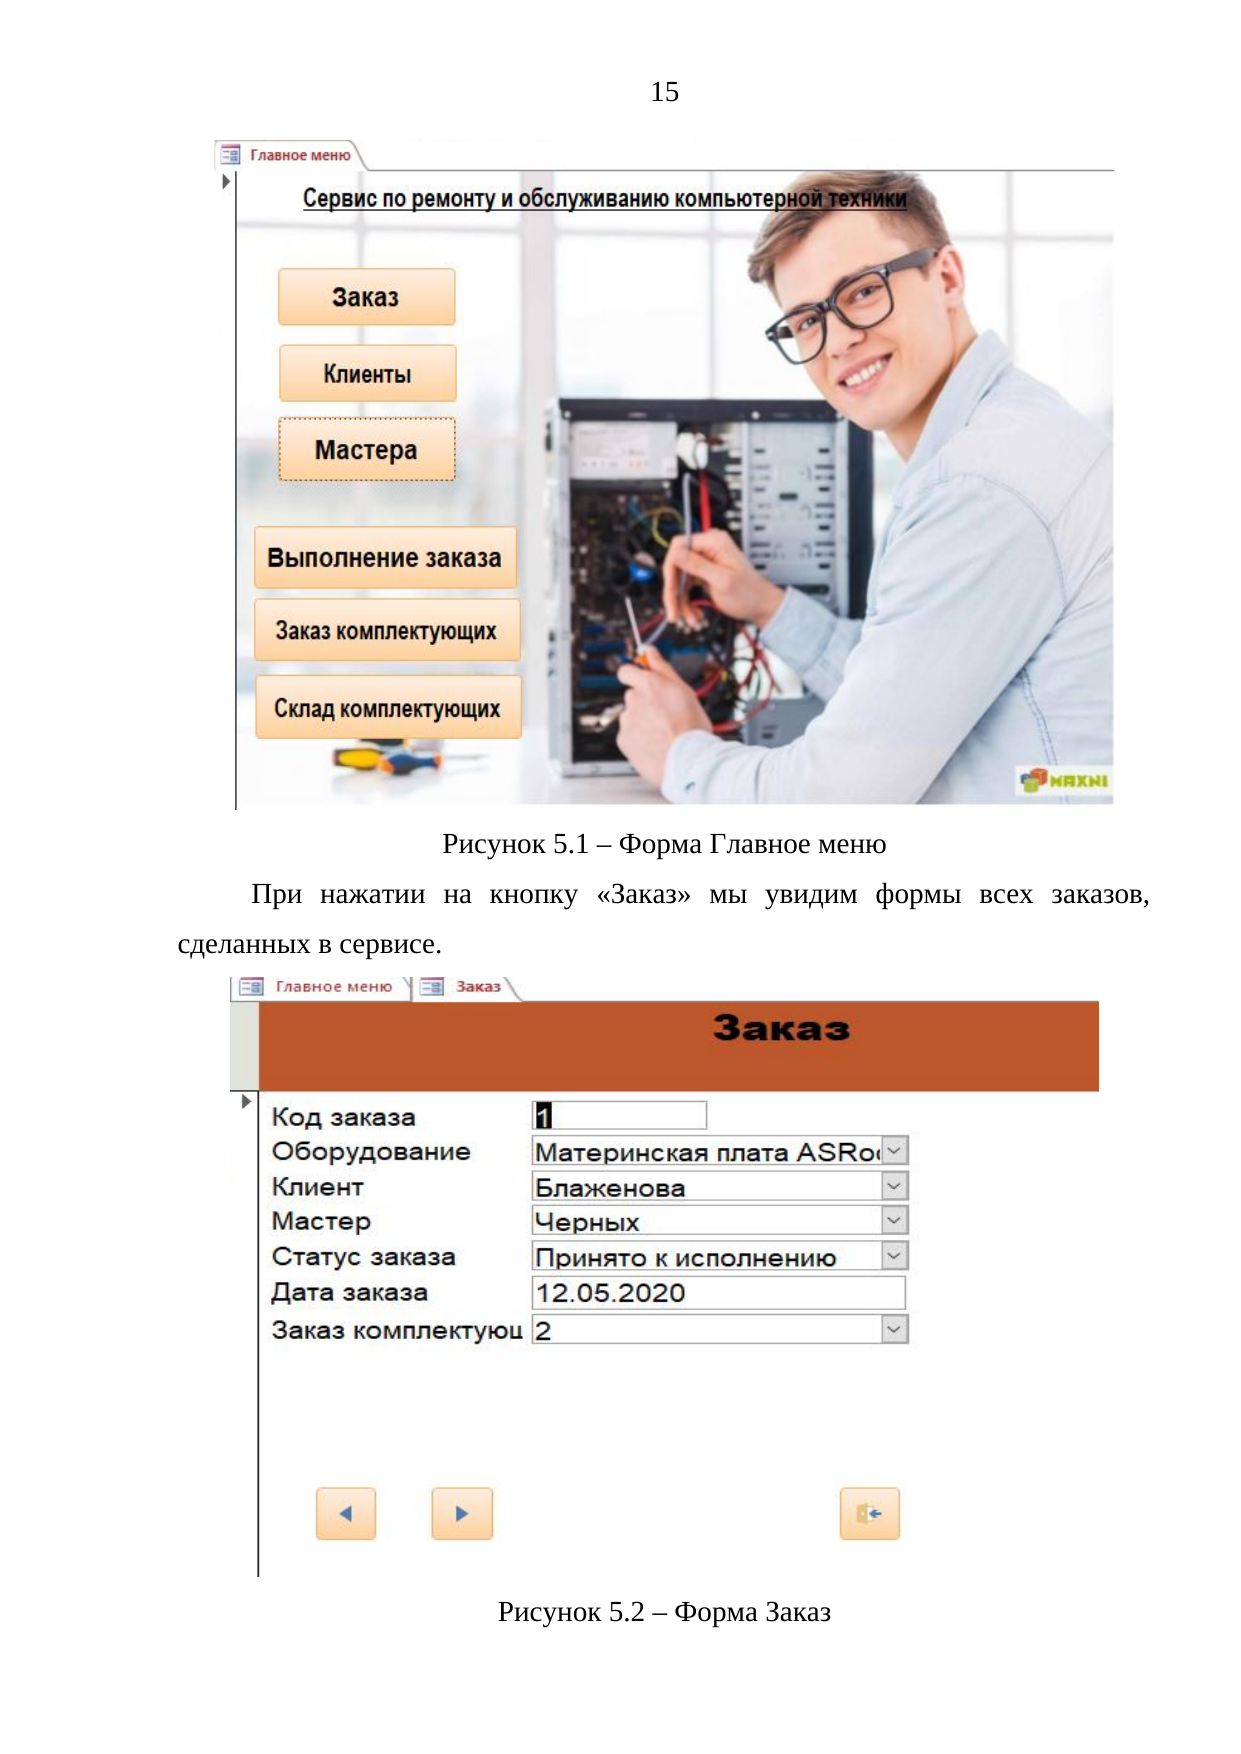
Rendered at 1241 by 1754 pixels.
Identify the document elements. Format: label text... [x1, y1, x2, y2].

picture [230, 977, 1099, 1577]
text Рисунок 5.1 – Форма Главное меню [177, 826, 1152, 859]
picture [214, 140, 1115, 810]
text Рисунок 5.2 – Форма Заказ [177, 1594, 1152, 1627]
text При нажатии на кнопку «Заказ» мы увидим формы всех заказов, сделанных в сервисе. [177, 876, 1152, 960]
